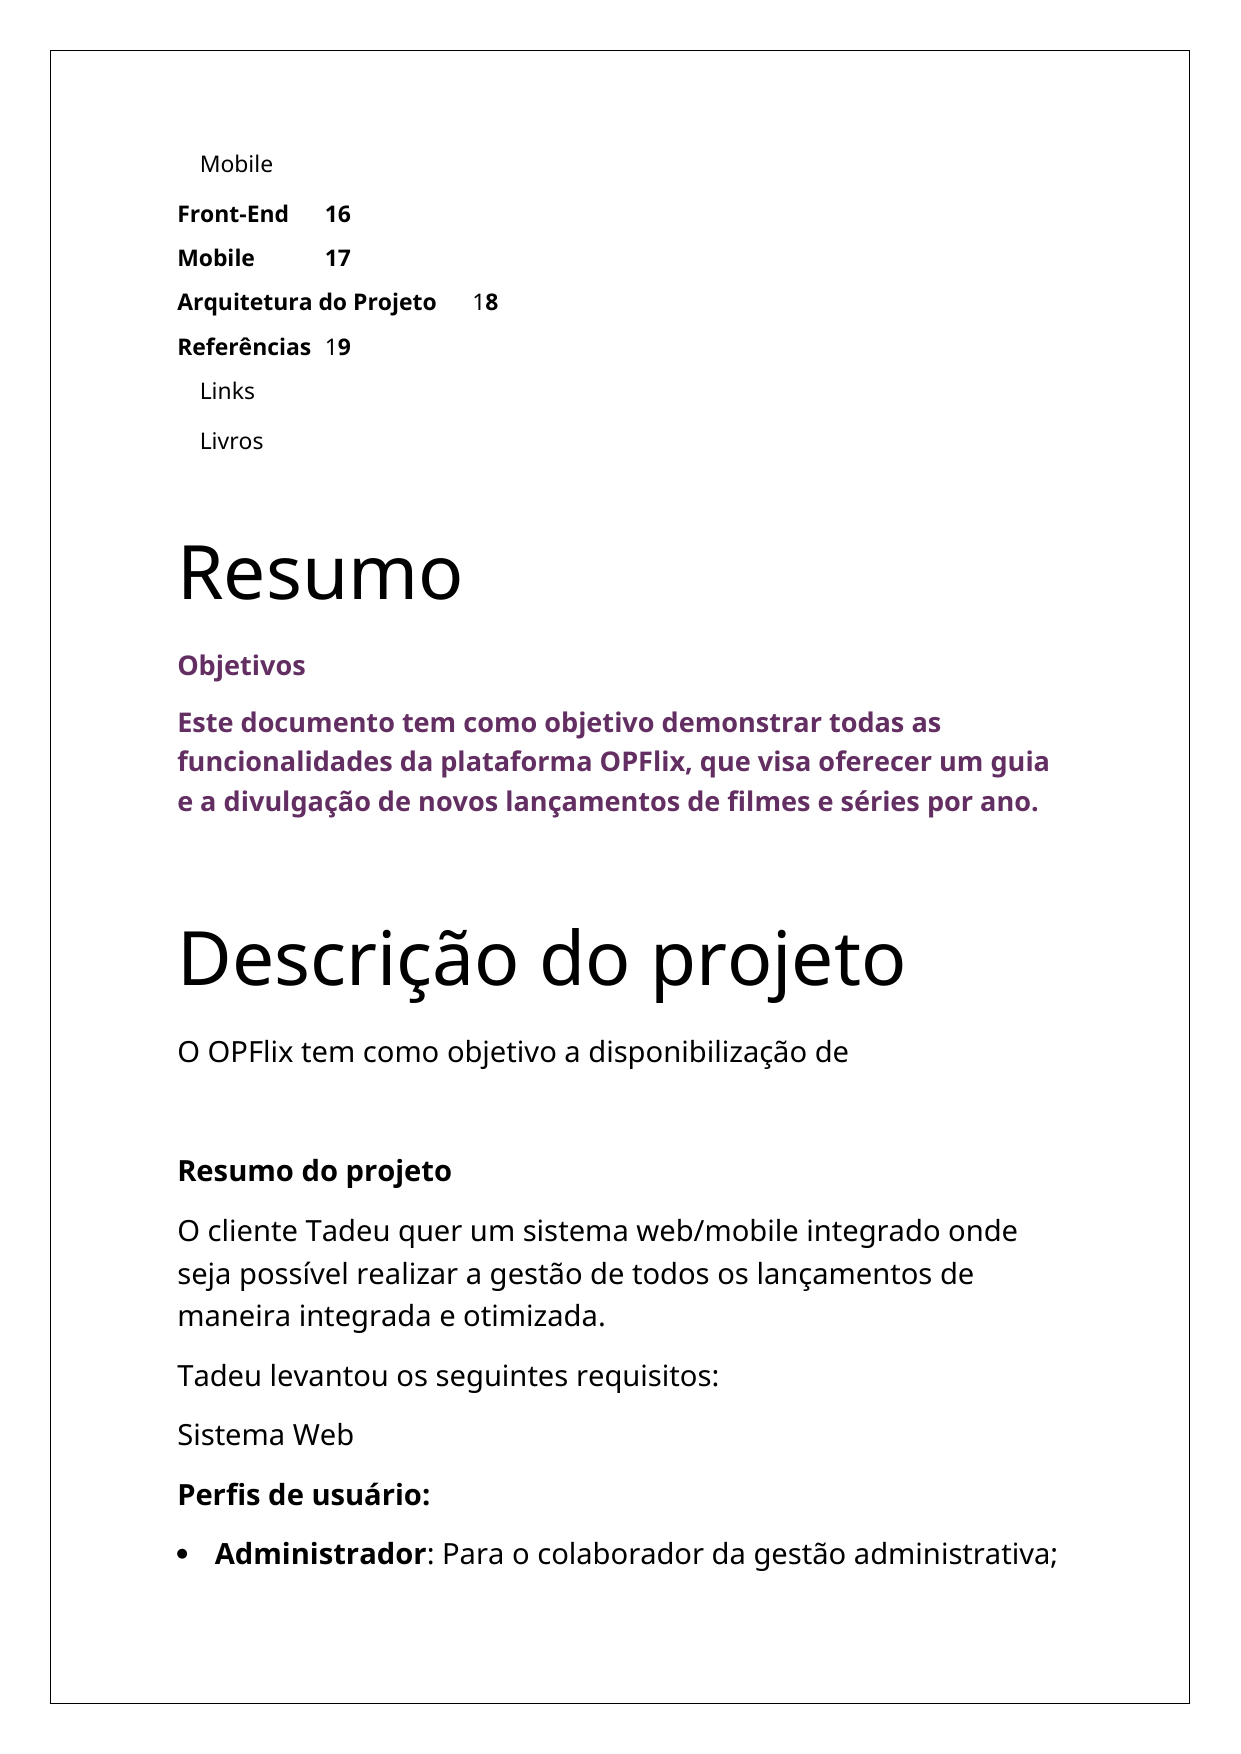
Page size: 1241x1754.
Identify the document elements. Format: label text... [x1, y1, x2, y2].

text O cliente Tadeu quer um sistema web/mobile integrado onde seja possível realizar a gestão de todos os lançamentos de maneira integrada e otimizada. [177, 1210, 1063, 1335]
text O OPFlix tem como objetivo a disponibilização de [177, 1032, 1063, 1071]
text Sistema Web [177, 1415, 1063, 1454]
text Este documento tem como objetivo demonstrar todas as funcionalidades da plataforma OPFlix, que visa oferecer um guia e a divulgação de novos lançamentos de filmes e séries por ano. [177, 703, 1063, 819]
text Perfis de usuário: [177, 1474, 1063, 1514]
list Administrador: Para o colaborador da gestão administrativa; [177, 1534, 1063, 1573]
text Resumo [177, 519, 1063, 622]
text Tadeu levantou os seguintes requisitos: [177, 1355, 1063, 1395]
text Resumo do projeto [177, 1151, 1063, 1190]
text Objetivos [177, 647, 1063, 683]
text Descrição do projeto [177, 905, 1063, 1007]
